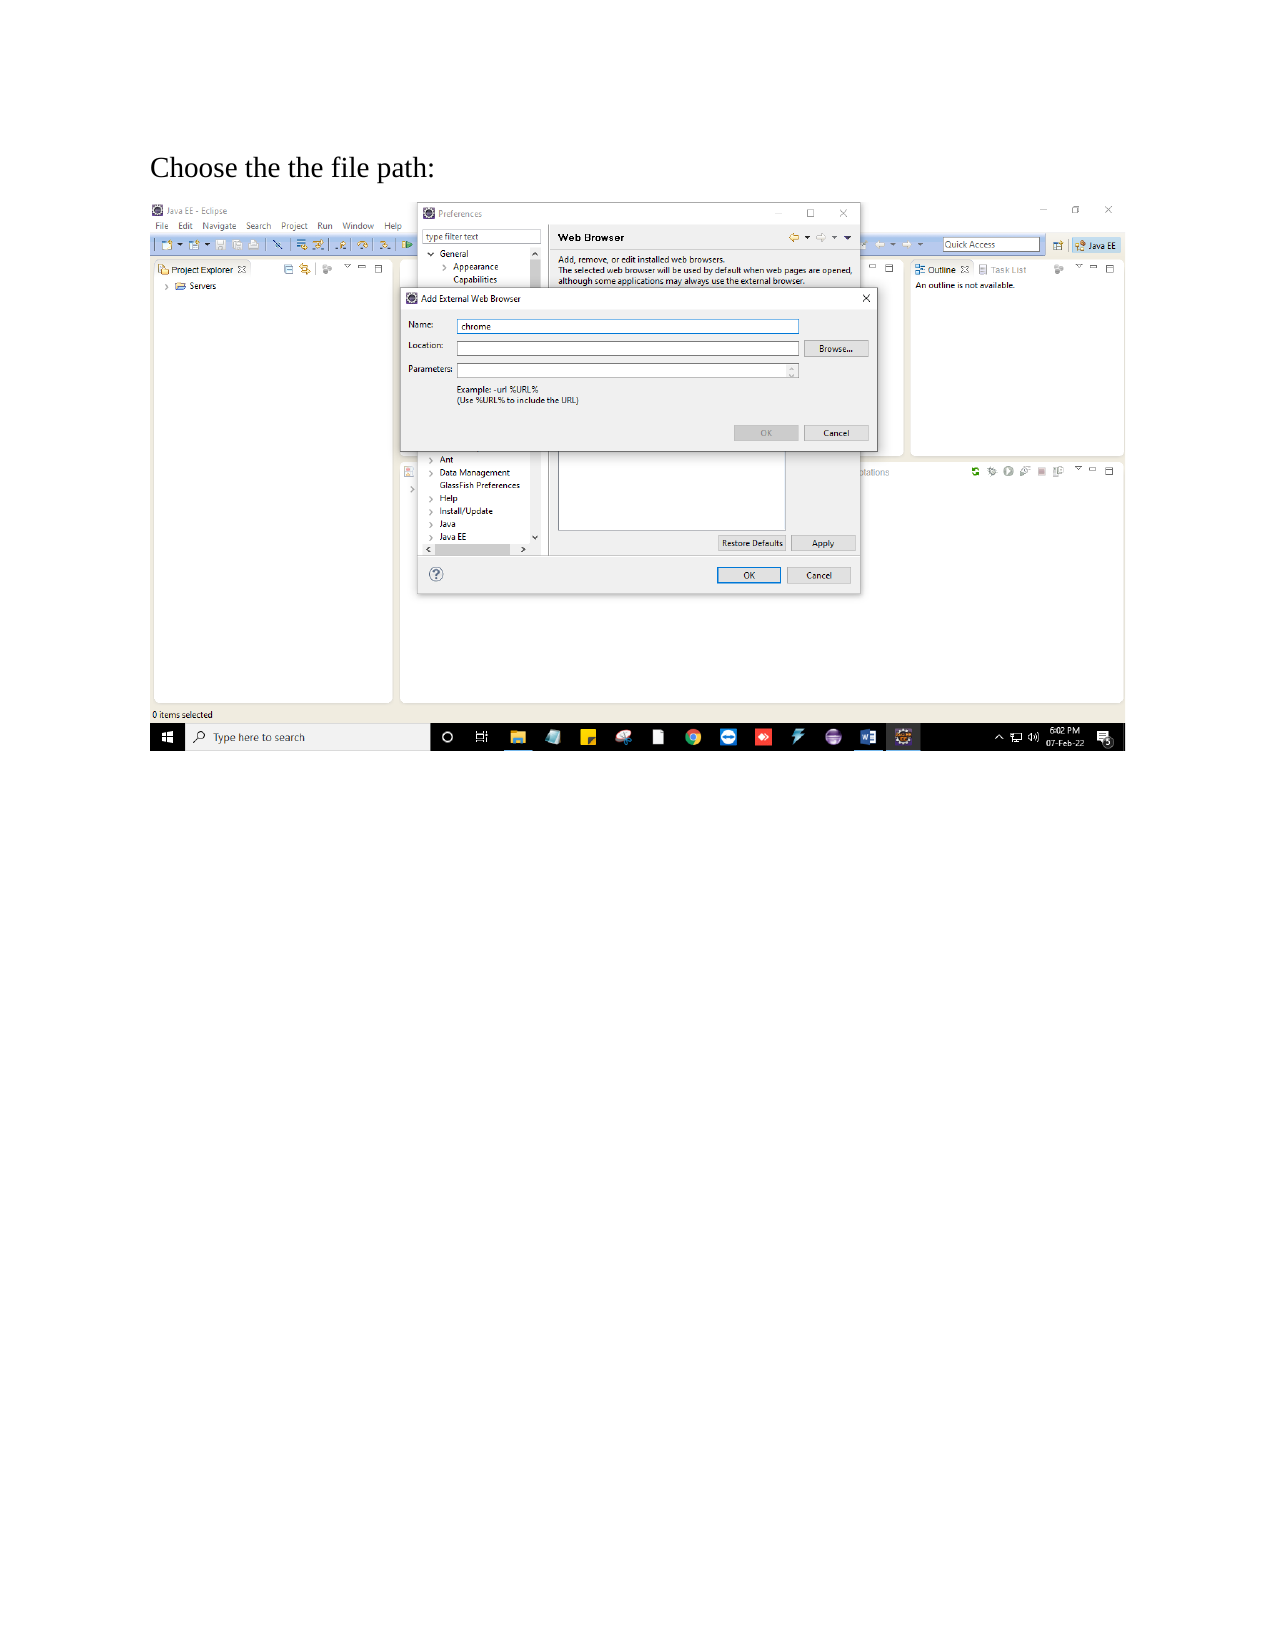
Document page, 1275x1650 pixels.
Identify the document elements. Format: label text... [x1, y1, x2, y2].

text Choose the the file path: [150, 150, 1125, 183]
picture [150, 202, 1125, 751]
